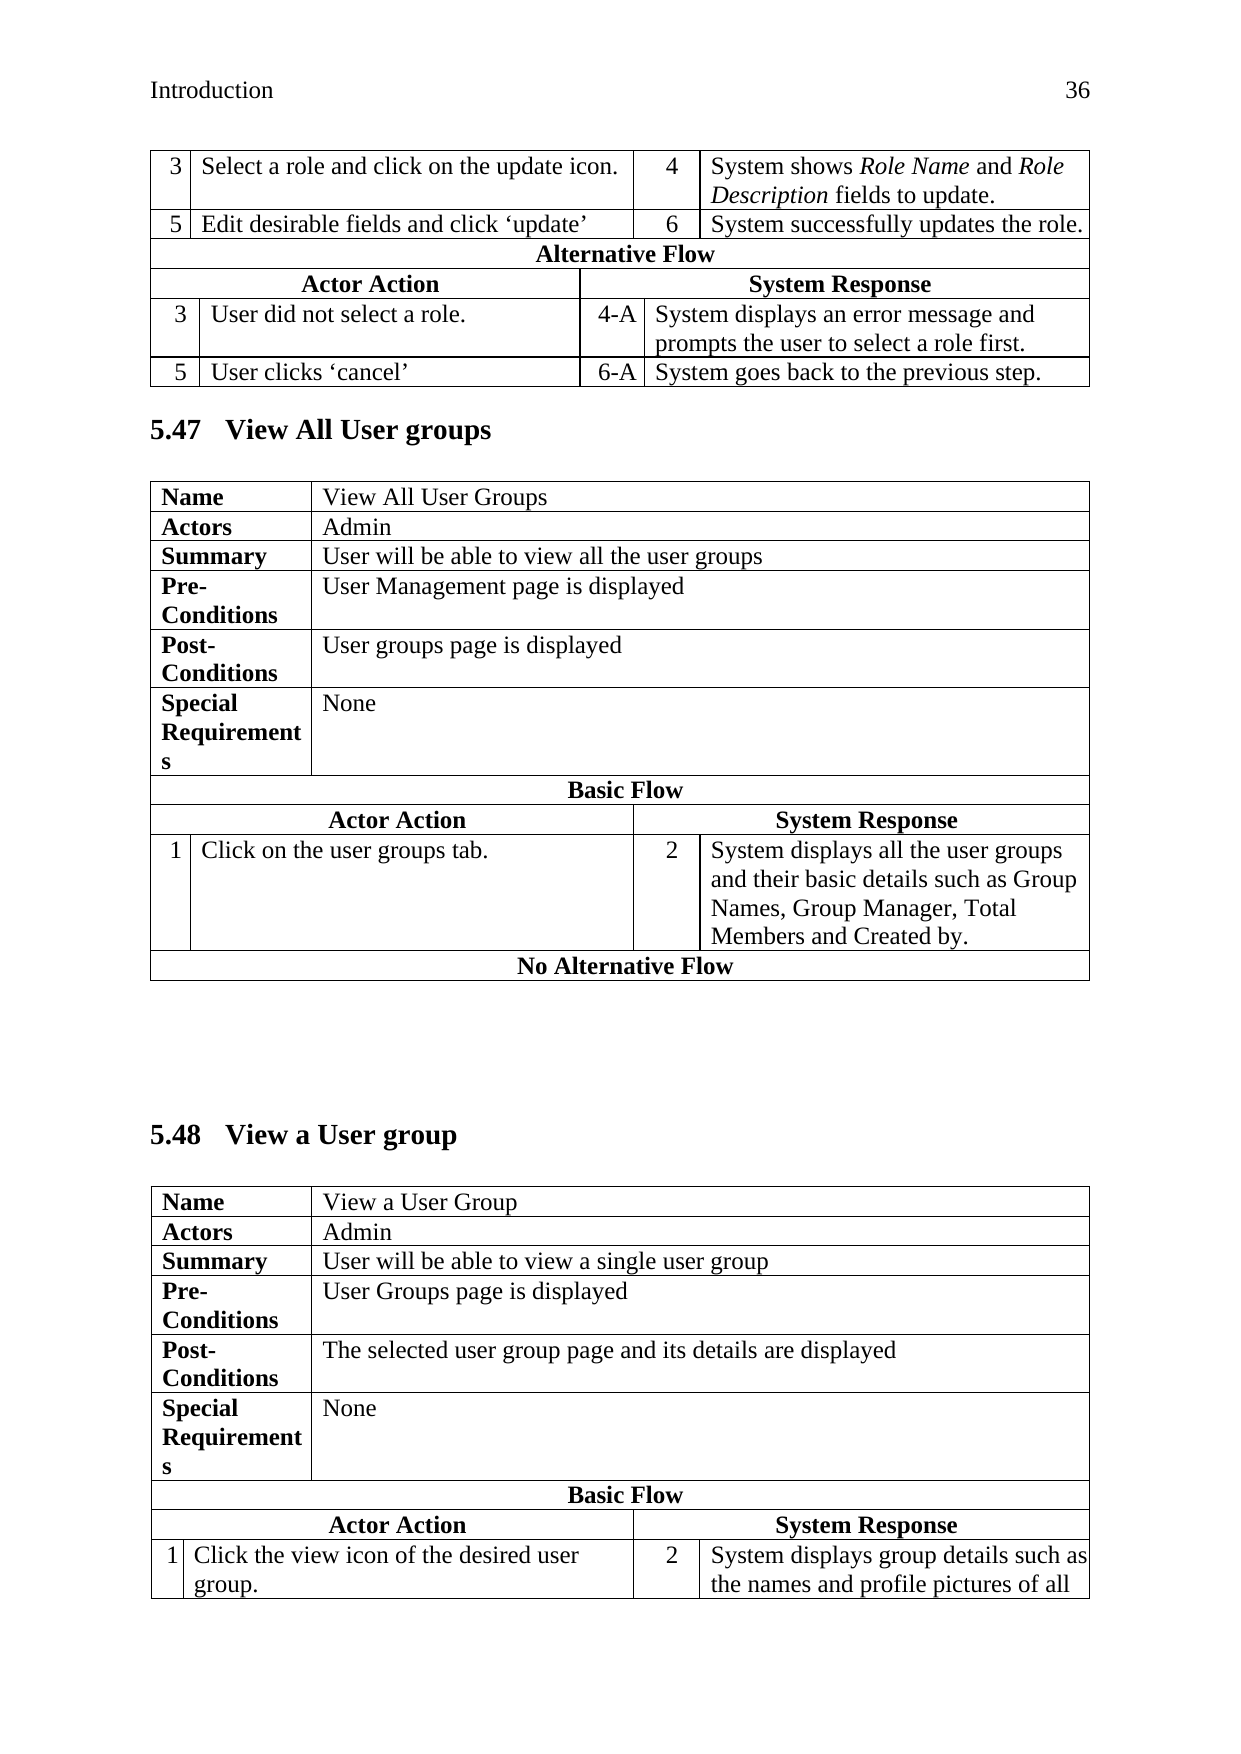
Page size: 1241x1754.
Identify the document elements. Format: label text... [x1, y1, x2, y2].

table_cell Summary [151, 541, 311, 570]
table_cell 3 [151, 299, 199, 356]
table_cell Pre-Conditions [152, 1276, 311, 1334]
table_cell System Response [634, 805, 1089, 834]
table_cell User did not select a role. [200, 299, 579, 356]
subtitle View a User group [150, 1117, 1090, 1151]
table_cell System displays an error message and prompts the user to select a role first. [645, 299, 1089, 356]
table_cell 5 [151, 358, 199, 386]
table_cell 1 [151, 835, 190, 950]
table_header Name [151, 482, 311, 511]
table_cell 2 [634, 835, 699, 950]
table_cell Alternative Flow [151, 239, 1089, 268]
table_cell 4-A [581, 299, 644, 356]
table_cell Actors [152, 1217, 311, 1245]
subtitle View All User groups [150, 412, 1090, 446]
table_cell No Alternative Flow [151, 951, 1089, 980]
table_cell System shows Role Name and Role Description fields to update. [701, 151, 1089, 208]
table_cell The selected user group page and its details are displayed [312, 1335, 1089, 1392]
table_cell 4 [634, 151, 699, 208]
table_cell System displays all the user groups and their basic details such as Group Names, Group Manager, Total Members and Created by. [701, 835, 1089, 950]
table_cell 6 [634, 210, 699, 238]
table_cell User will be able to view all the user groups [312, 541, 1089, 570]
table_cell Summary [152, 1246, 311, 1275]
table_header Name [152, 1187, 311, 1216]
table_cell 1 [152, 1540, 183, 1598]
table_cell 2 [634, 1540, 699, 1598]
table_cell Actor Action [151, 805, 633, 834]
table_cell 3 [151, 151, 190, 208]
table_cell Edit desirable fields and click ‘update’ [191, 210, 633, 238]
table_cell User Groups page is displayed [312, 1276, 1089, 1334]
table_header View a User Group [312, 1187, 1089, 1216]
table_cell Post-Conditions [151, 630, 311, 687]
table_cell Select a role and click on the update icon. [191, 151, 633, 208]
table_cell Actors [151, 512, 311, 540]
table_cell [184, 1540, 633, 1598]
table_cell 6-A [581, 358, 644, 386]
table_cell System Response [581, 269, 1089, 298]
table_cell System goes back to the previous step. [645, 358, 1089, 386]
table_cell User groups page is displayed [312, 630, 1089, 687]
table_cell Actor Action [151, 269, 579, 298]
table_cell None [312, 688, 1089, 774]
table_cell User clicks ‘cancel’ [200, 358, 579, 386]
table_cell System Response [634, 1510, 1089, 1539]
table_cell Special Requirements [152, 1393, 311, 1479]
table_cell Actor Action [152, 1510, 633, 1539]
table_header View All User Groups [312, 482, 1089, 511]
table_cell Basic Flow [152, 1481, 1089, 1509]
table_cell Admin [312, 1217, 1089, 1245]
table_cell None [312, 1393, 1089, 1479]
table_cell Pre-Conditions [151, 571, 311, 629]
table_cell User Management page is displayed [312, 571, 1089, 629]
table_cell Click on the user groups tab. [191, 835, 633, 950]
table_cell Post-Conditions [152, 1335, 311, 1392]
table_cell User will be able to view a single user group [312, 1246, 1089, 1275]
table_cell Basic Flow [151, 776, 1089, 804]
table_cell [700, 1540, 1089, 1598]
table_cell Admin [312, 512, 1089, 540]
table_cell System successfully updates the role. [701, 210, 1089, 238]
table_cell Special Requirements [151, 688, 311, 774]
table_cell 5 [151, 210, 190, 238]
